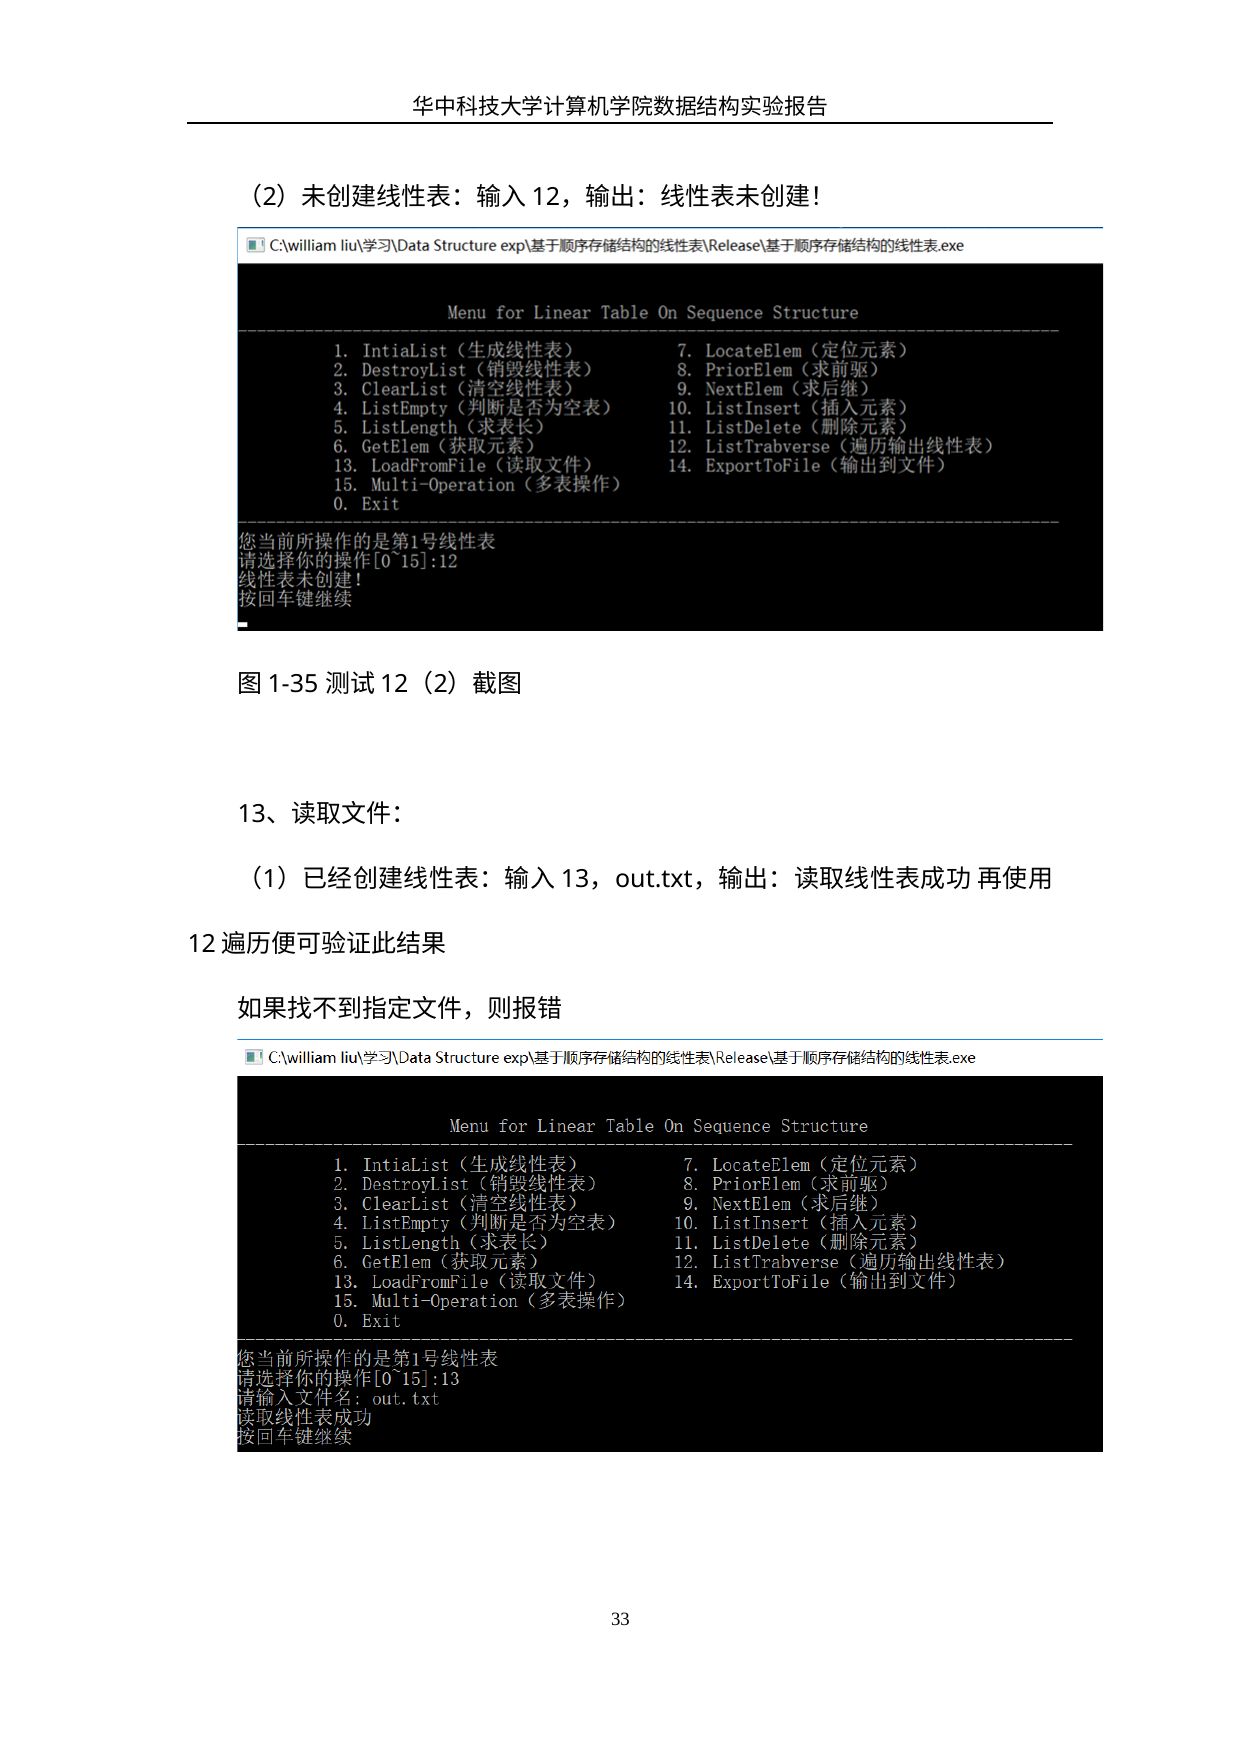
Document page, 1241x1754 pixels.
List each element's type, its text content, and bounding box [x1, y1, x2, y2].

picture [237, 227, 1104, 631]
picture [237, 1039, 1103, 1452]
text （2）未创建线性表：输入12，输出：线性表未创建！ [187, 162, 1053, 227]
text 13、读取文件： [187, 779, 1053, 844]
text 如果找不到指定文件，则报错 [187, 974, 1053, 1039]
text （1）已经创建线性表：输入13，out.txt，输出：读取线性表成功 再使用12遍历便可验证此结果 [187, 844, 1053, 974]
text 图1-35 测试12（2）截图 [187, 649, 1053, 714]
